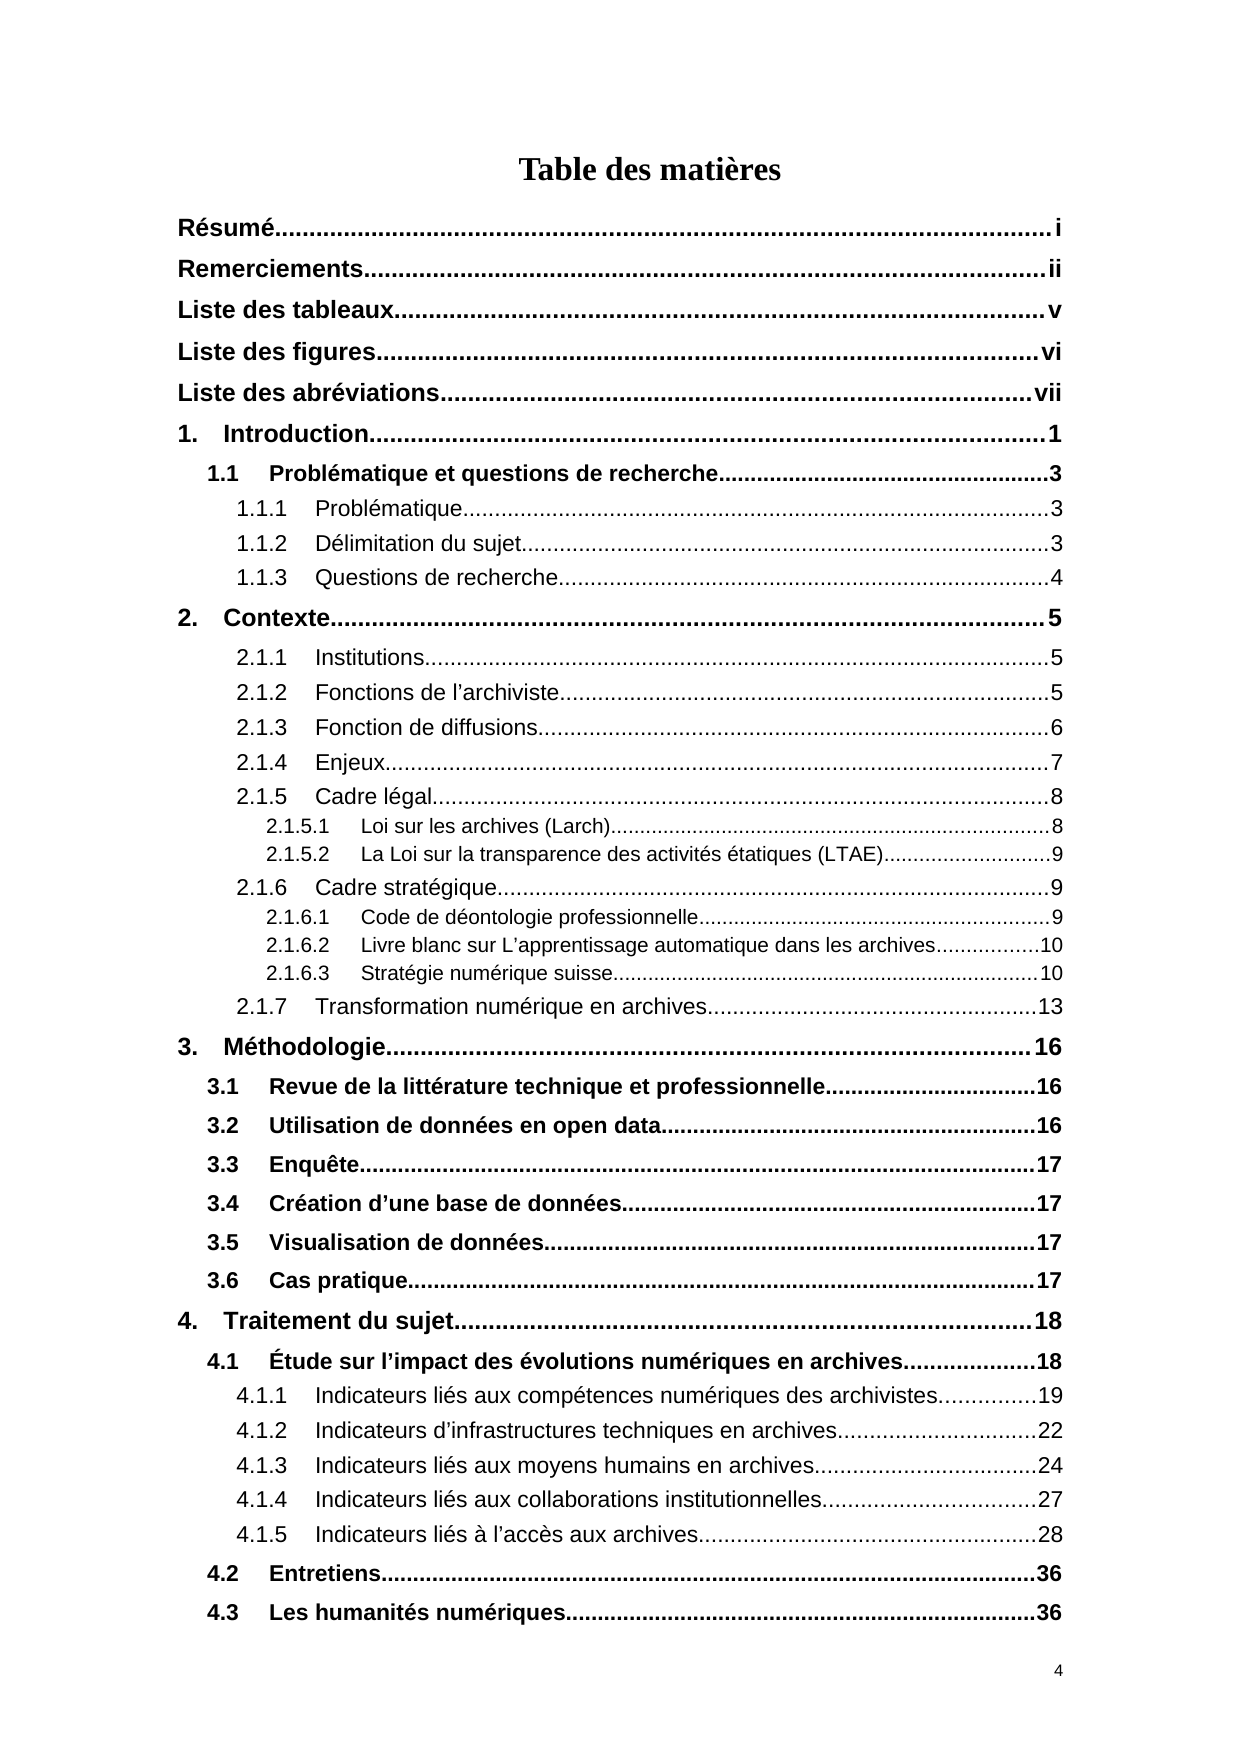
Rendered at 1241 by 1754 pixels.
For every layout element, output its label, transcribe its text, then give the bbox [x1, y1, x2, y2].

text 2.1.3 Fonction de diffusions 6 [236, 714, 1122, 740]
text 4.1.1 Indicateurs liés aux compétences numériques des archivistes 19 [236, 1382, 1122, 1409]
text 2.1.6 Cadre stratégique 9 [236, 874, 1122, 900]
text 2.1.2 Fonctions de l’archiviste 5 [236, 679, 1122, 705]
text Remerciements ii [177, 254, 1122, 283]
text 1.1.3 Questions de recherche 4 [236, 564, 1122, 591]
text 4.1.3 Indicateurs liés aux moyens humains en archives 24 [236, 1452, 1122, 1478]
text Liste des abréviations vii [177, 378, 1122, 406]
text 2.1.5 Cadre légal 8 [236, 783, 1122, 809]
text 3.2 Utilisation de données en open data 16 [207, 1112, 1122, 1138]
text 1. Introduction 1 [177, 419, 1122, 448]
text 2.1.6.3 Stratégie numérique suisse 10 [266, 961, 1122, 985]
text 4.1.4 Indicateurs liés aux collaborations institutionnelles 27 [236, 1486, 1122, 1513]
text 2.1.7 Transformation numérique en archives 13 [236, 993, 1122, 1019]
text 3. Méthodologie 16 [177, 1032, 1122, 1061]
text 3.3 Enquête 17 [207, 1151, 1122, 1177]
text 2.1.5.2 La Loi sur la transparence des activités étatiques (LTAE) 9 [266, 842, 1122, 866]
text 4.3 Les humanités numériques 36 [207, 1599, 1122, 1625]
text 2.1.5.1 Loi sur les archives (Larch) 8 [266, 814, 1122, 838]
text 2. Contexte 5 [177, 603, 1122, 632]
text 2.1.6.2 Livre blanc sur L’apprentissage automatique dans les archives 10 [266, 933, 1122, 957]
text 4.2 Entretiens 36 [207, 1560, 1122, 1586]
text Liste des figures vi [177, 336, 1122, 365]
text 3.1 Revue de la littérature technique et professionnelle 16 [207, 1073, 1122, 1099]
text 4.1.5 Indicateurs liés à l’accès aux archives 28 [236, 1521, 1122, 1547]
text 1.1 Problématique et questions de recherche 3 [207, 460, 1122, 487]
text Résumé i [177, 213, 1122, 241]
text 4. Traitement du sujet 18 [177, 1306, 1122, 1335]
text 2.1.6.1 Code de déontologie professionnelle 9 [266, 904, 1122, 928]
text 1.1.1 Problématique 3 [236, 495, 1122, 521]
text 2.1.4 Enjeux 7 [236, 748, 1122, 775]
text 3.4 Création d’une base de données 17 [207, 1190, 1122, 1216]
text 3.5 Visualisation de données 17 [207, 1229, 1122, 1255]
text Liste des tableaux v [177, 295, 1122, 324]
text 3.6 Cas pratique 17 [207, 1267, 1122, 1294]
text 4.1 Étude sur l’impact des évolutions numériques en archives 18 [207, 1348, 1122, 1374]
text 2.1.1 Institutions 5 [236, 644, 1122, 671]
text 4.1.2 Indicateurs d’infrastructures techniques en archives 22 [236, 1417, 1122, 1443]
text 1.1.2 Délimitation du sujet 3 [236, 529, 1122, 556]
text Table des matières [177, 149, 1122, 188]
